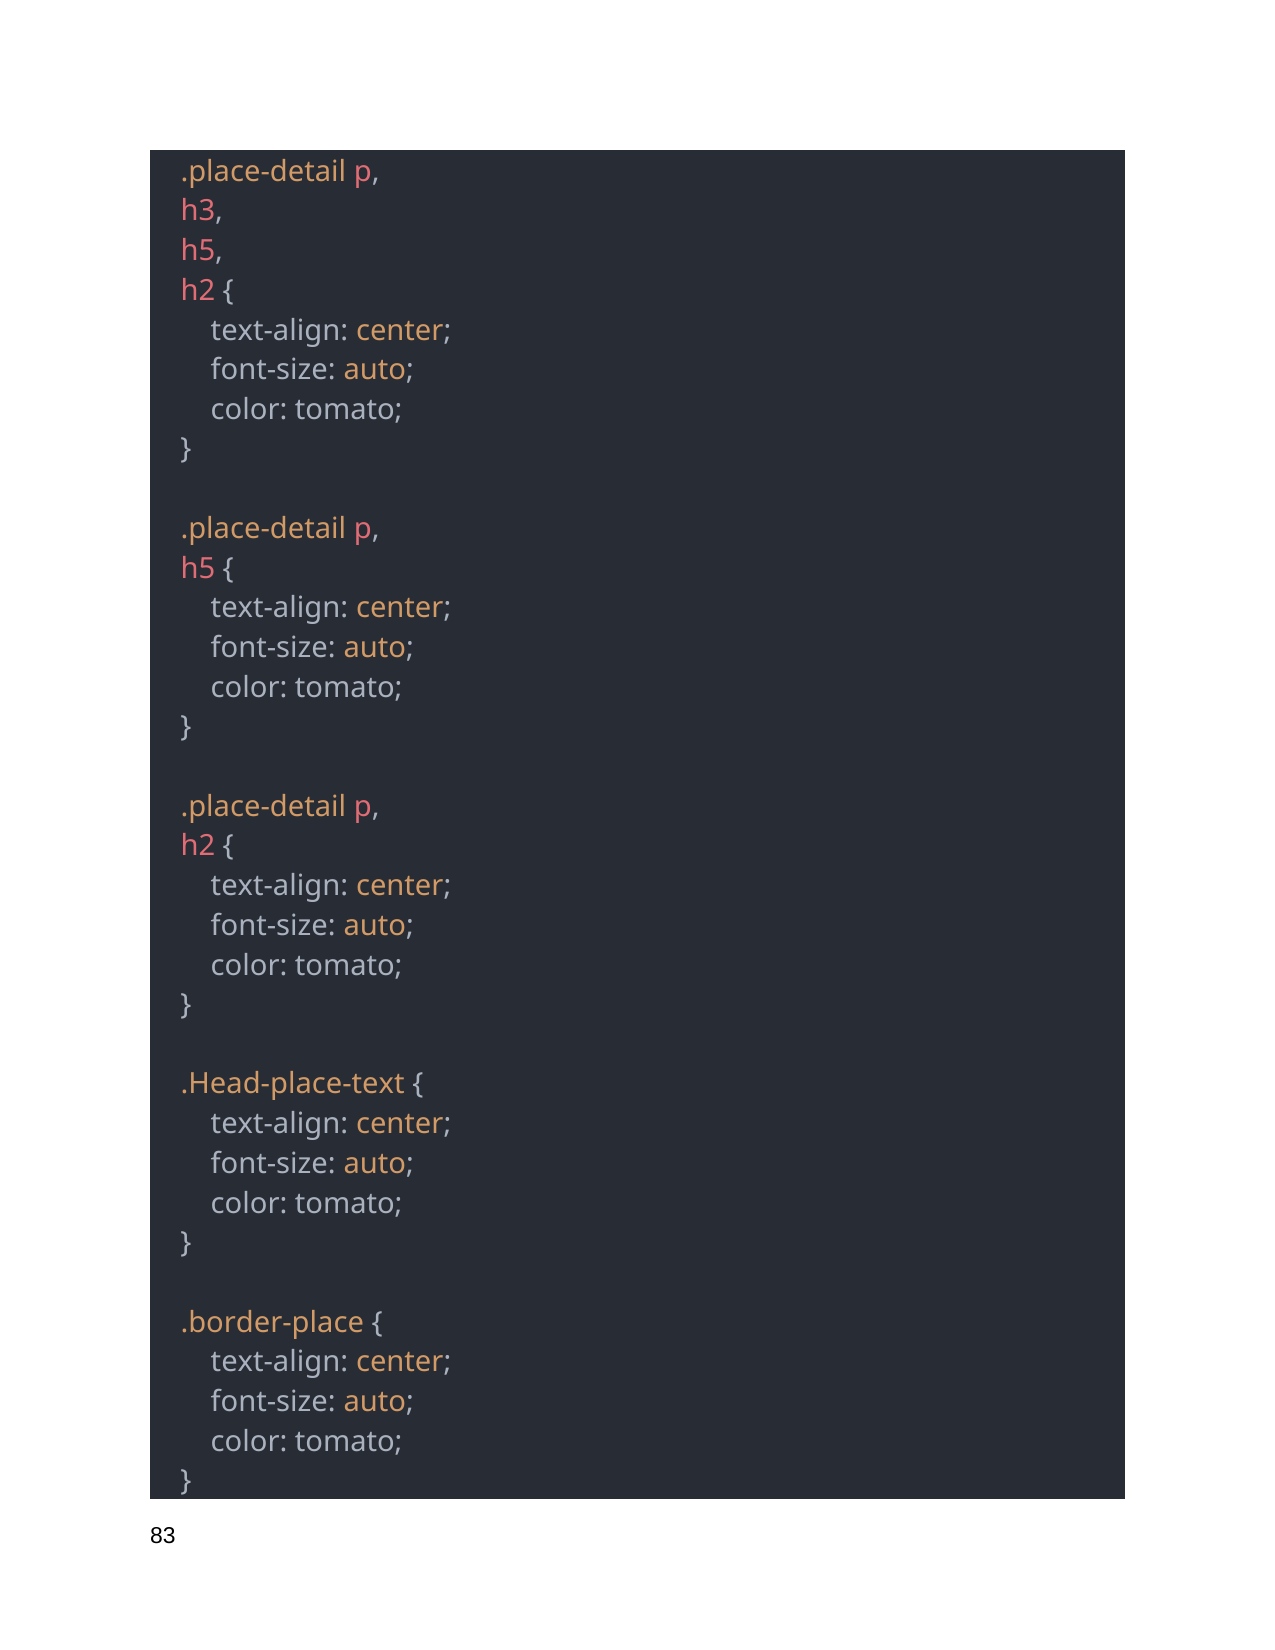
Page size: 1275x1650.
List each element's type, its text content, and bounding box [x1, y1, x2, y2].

text } [150, 983, 1125, 1023]
text h2 { [150, 269, 1125, 309]
text color: tomato; [150, 1182, 1125, 1222]
text color: tomato; [150, 388, 1125, 428]
text font-size: auto; [150, 904, 1125, 944]
text h2 { [150, 825, 1125, 864]
text .Head-place-text { [150, 1063, 1125, 1102]
text font-size: auto; [150, 1380, 1125, 1420]
text .place-detail p, [150, 507, 1125, 547]
text h5, [150, 229, 1125, 269]
text } [150, 706, 1125, 745]
text text-align: center; [150, 864, 1125, 904]
text color: tomato; [150, 1420, 1125, 1460]
text } [150, 1460, 1125, 1499]
text font-size: auto; [150, 626, 1125, 666]
text h3, [150, 190, 1125, 229]
text .border-place { [150, 1301, 1125, 1341]
text } [150, 1222, 1125, 1261]
text .place-detail p, [150, 785, 1125, 825]
text } [150, 428, 1125, 467]
text font-size: auto; [150, 1142, 1125, 1182]
text .place-detail p, [150, 150, 1125, 190]
text text-align: center; [150, 1102, 1125, 1142]
text text-align: center; [150, 587, 1125, 626]
text h5 { [150, 547, 1125, 587]
text color: tomato; [150, 666, 1125, 706]
text text-align: center; [150, 309, 1125, 348]
text font-size: auto; [150, 348, 1125, 388]
text color: tomato; [150, 944, 1125, 983]
text text-align: center; [150, 1341, 1125, 1380]
